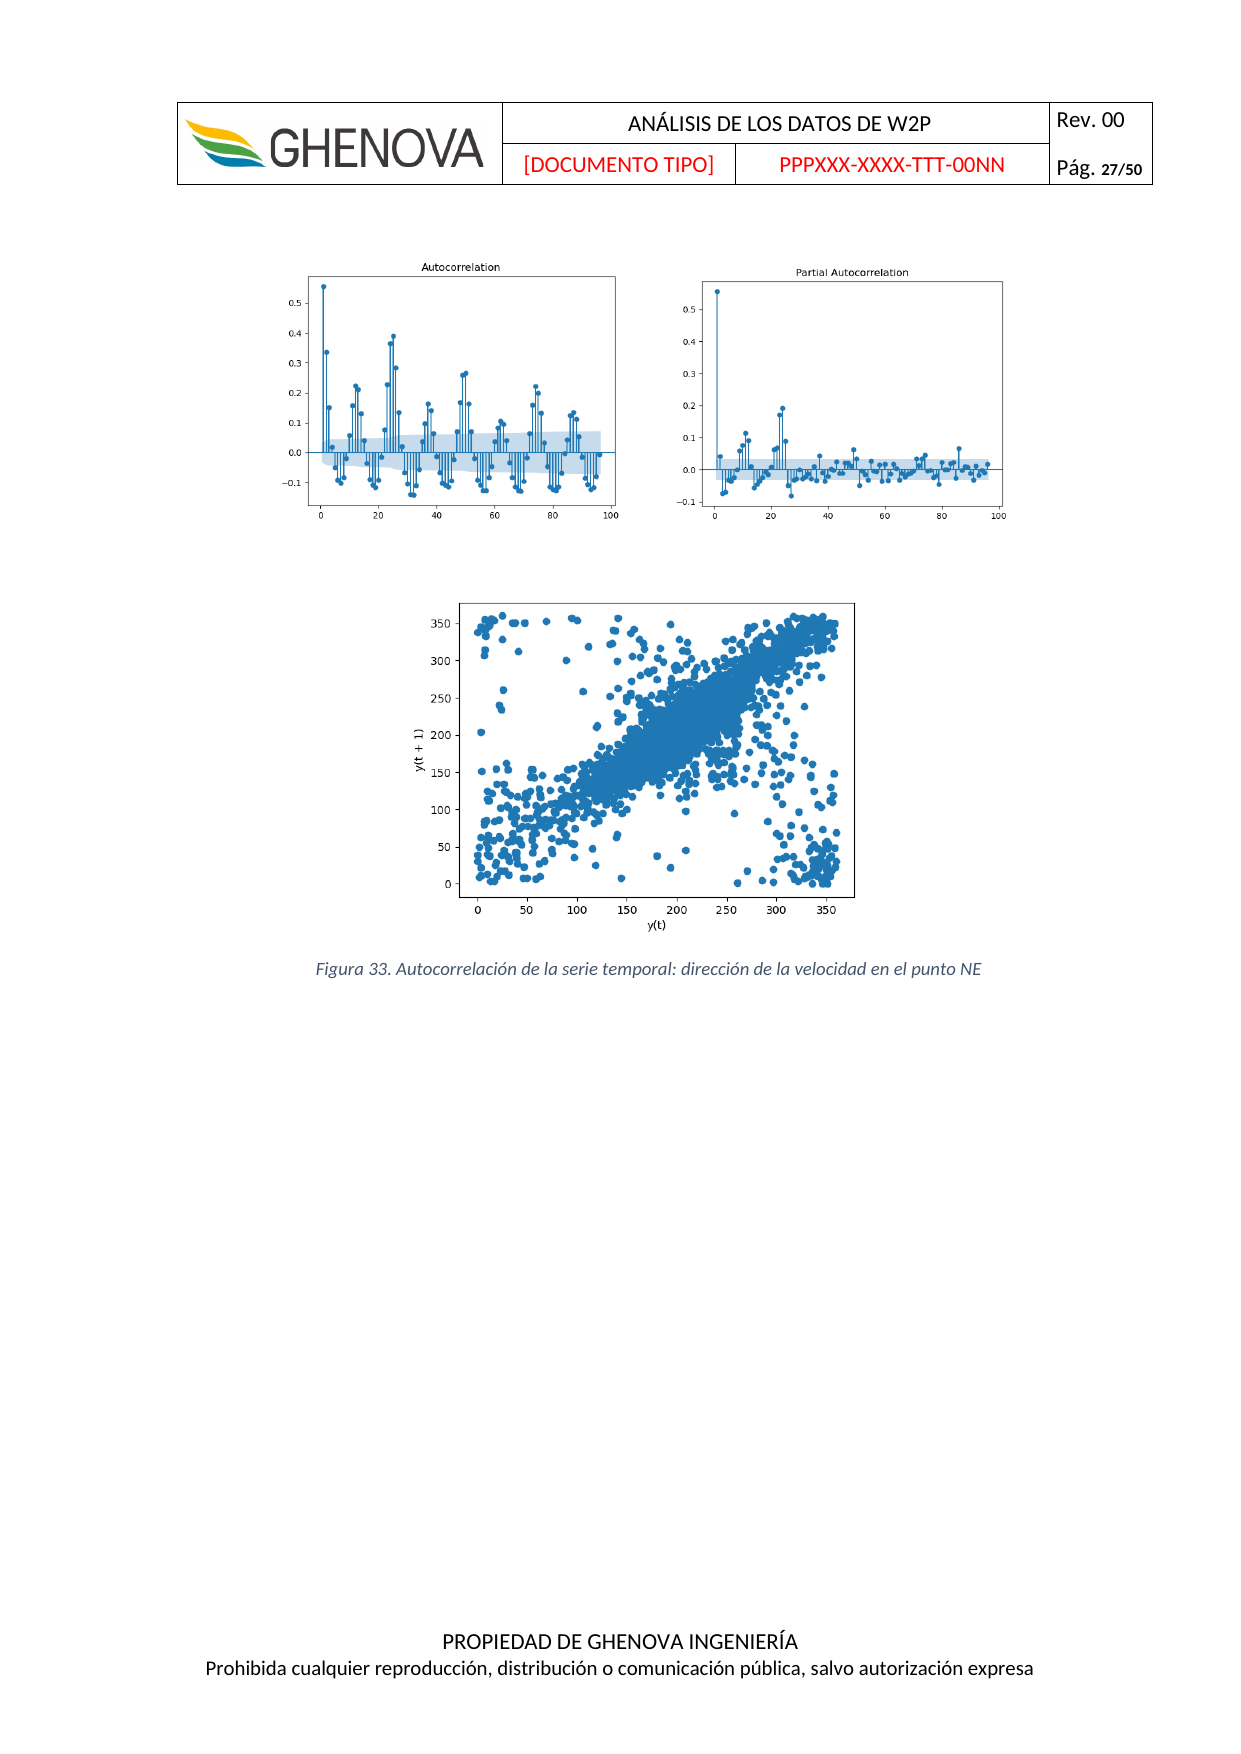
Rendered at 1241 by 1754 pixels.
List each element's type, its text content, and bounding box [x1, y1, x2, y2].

picture [395, 556, 905, 939]
picture [185, 119, 484, 167]
picture [258, 240, 1041, 538]
